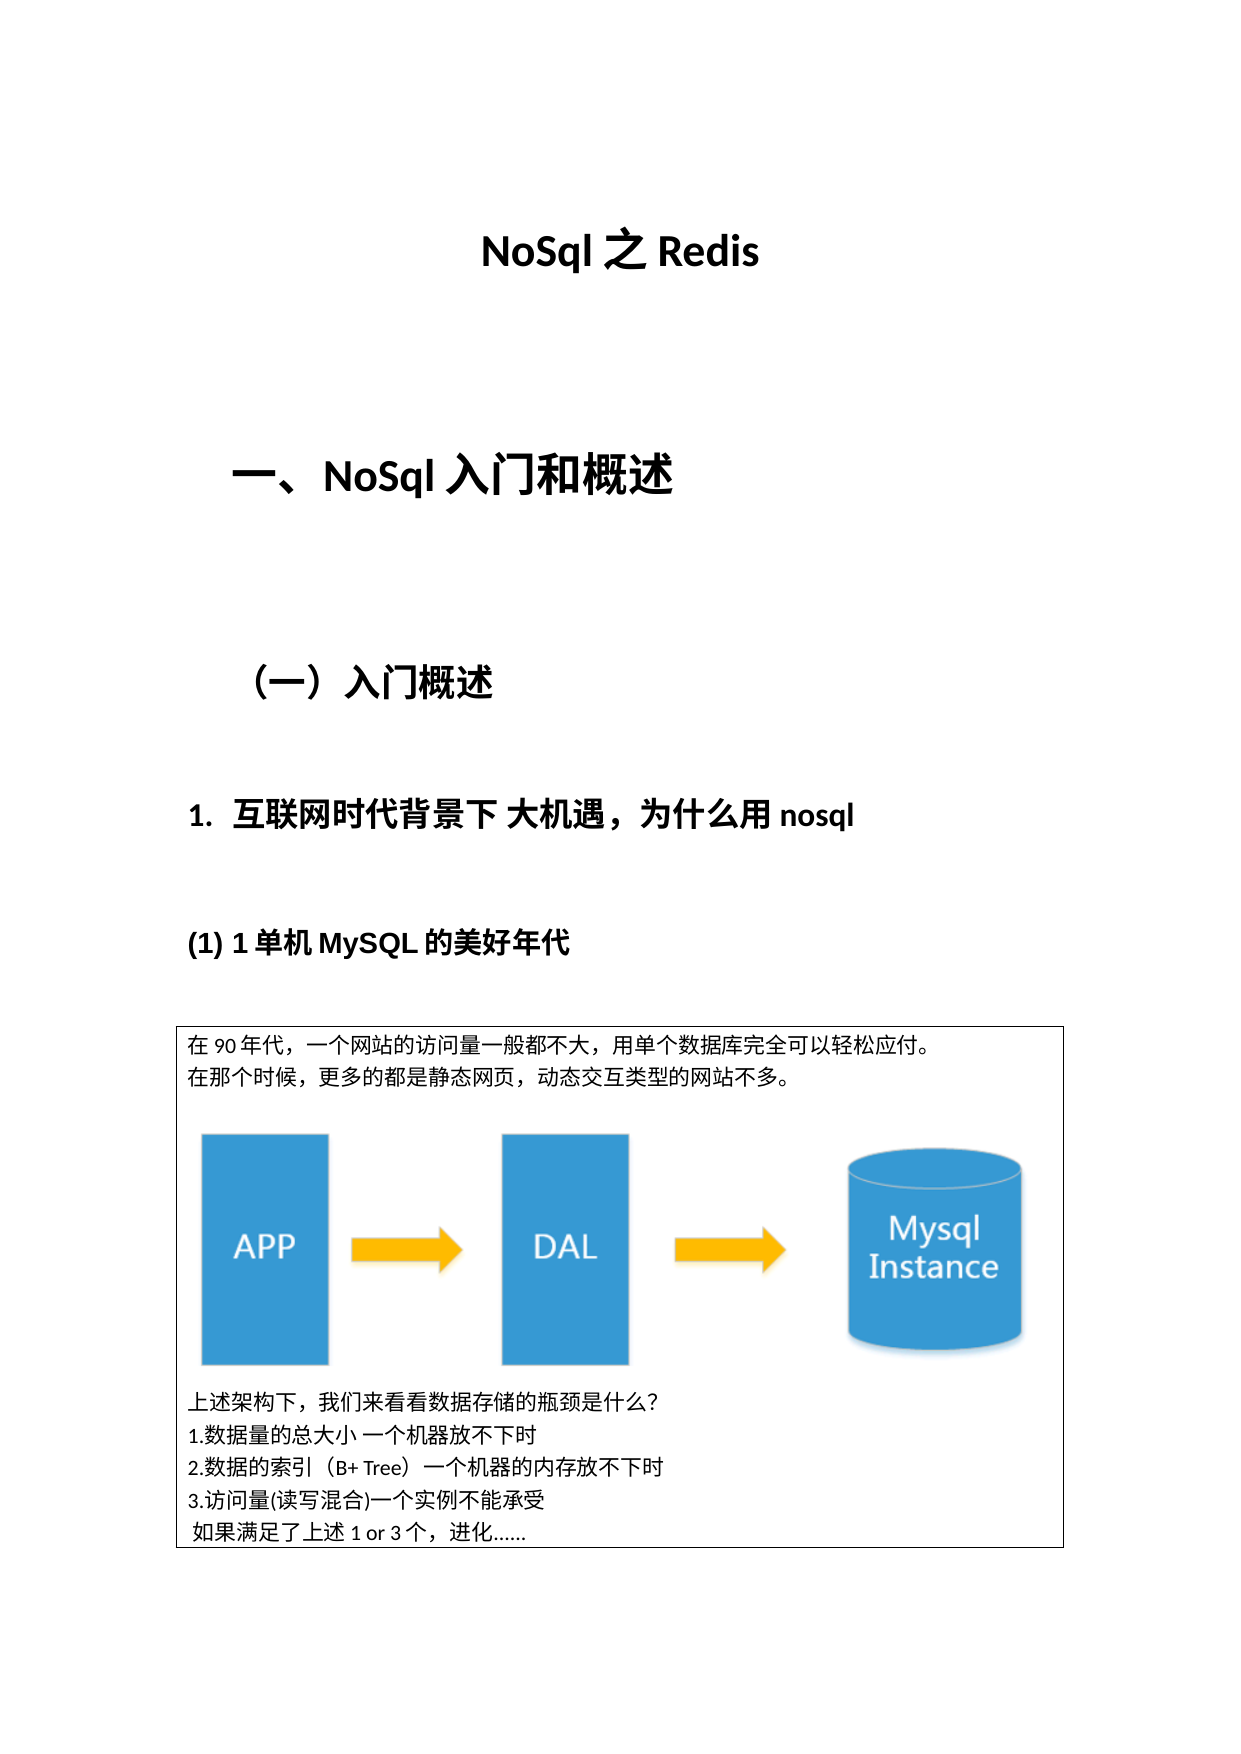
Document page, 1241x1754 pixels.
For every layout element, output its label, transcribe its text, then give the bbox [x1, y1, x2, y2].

subtitle NoSql之Redis [187, 197, 1053, 295]
subtitle 入门概述 [187, 648, 1053, 713]
subtitle 互联网时代背景下 大机遇，为什么用nosql [187, 779, 1053, 844]
picture [187, 1124, 1053, 1374]
table_header 在90年代，一个网站的访问量一般都不大，用单个数据库完全可以轻松应付。 在那个时候，更多的都是静态网页，动态交互类型的网站不多。 上述架构下，我们来看看数据存储的瓶颈是什么？ 1.数据量的总大小 一个机器放不下时 2.数据的索引（B+ Tree）一个机器的内存放不下时 3.访问量(读写混合)一个实例不能承受 如果满足了上述1 or 3个，进化...... [177, 1027, 1063, 1547]
subtitle NoSql入门和概述 [187, 423, 1053, 521]
subtitle 1单机MySQL的美好年代 [187, 908, 1053, 973]
